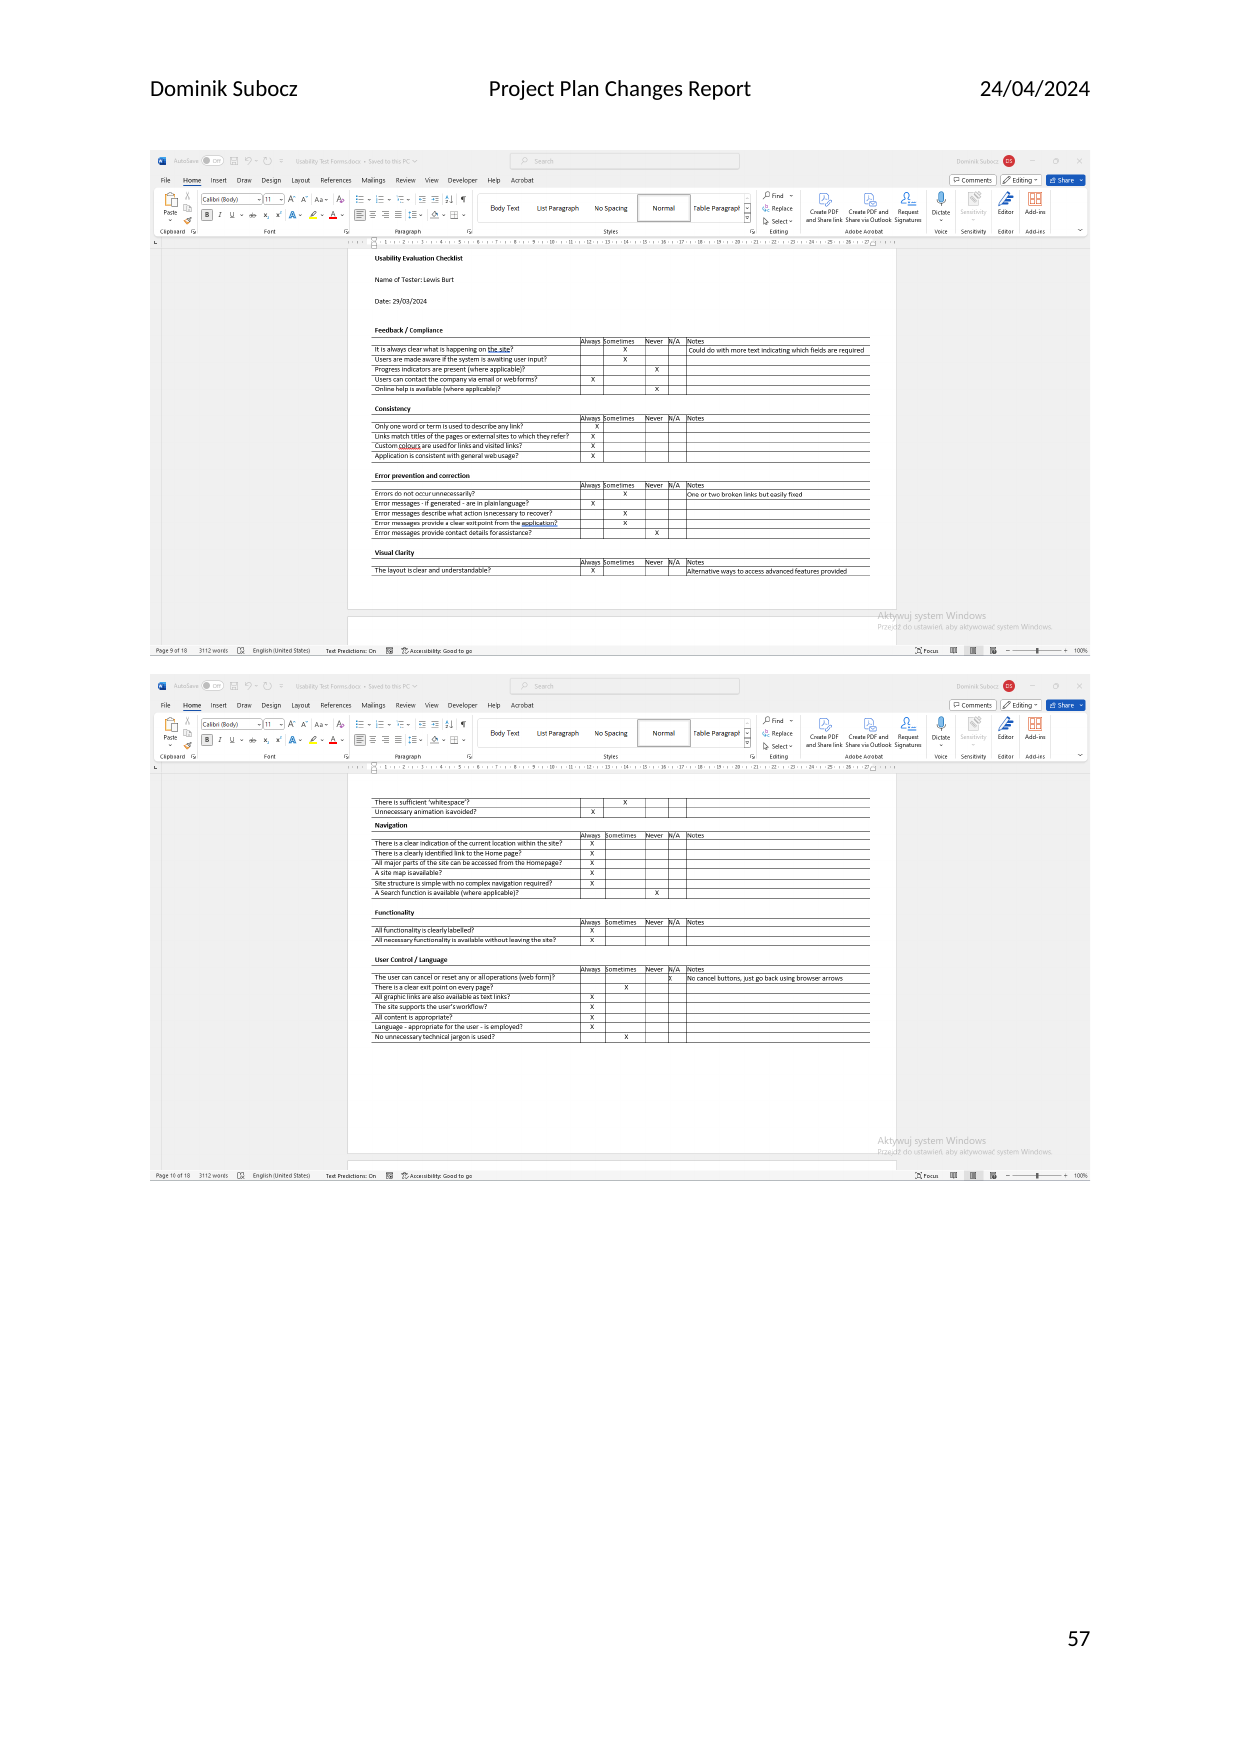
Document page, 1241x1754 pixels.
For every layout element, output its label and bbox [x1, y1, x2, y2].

picture [150, 674, 1091, 1181]
picture [150, 150, 1091, 656]
